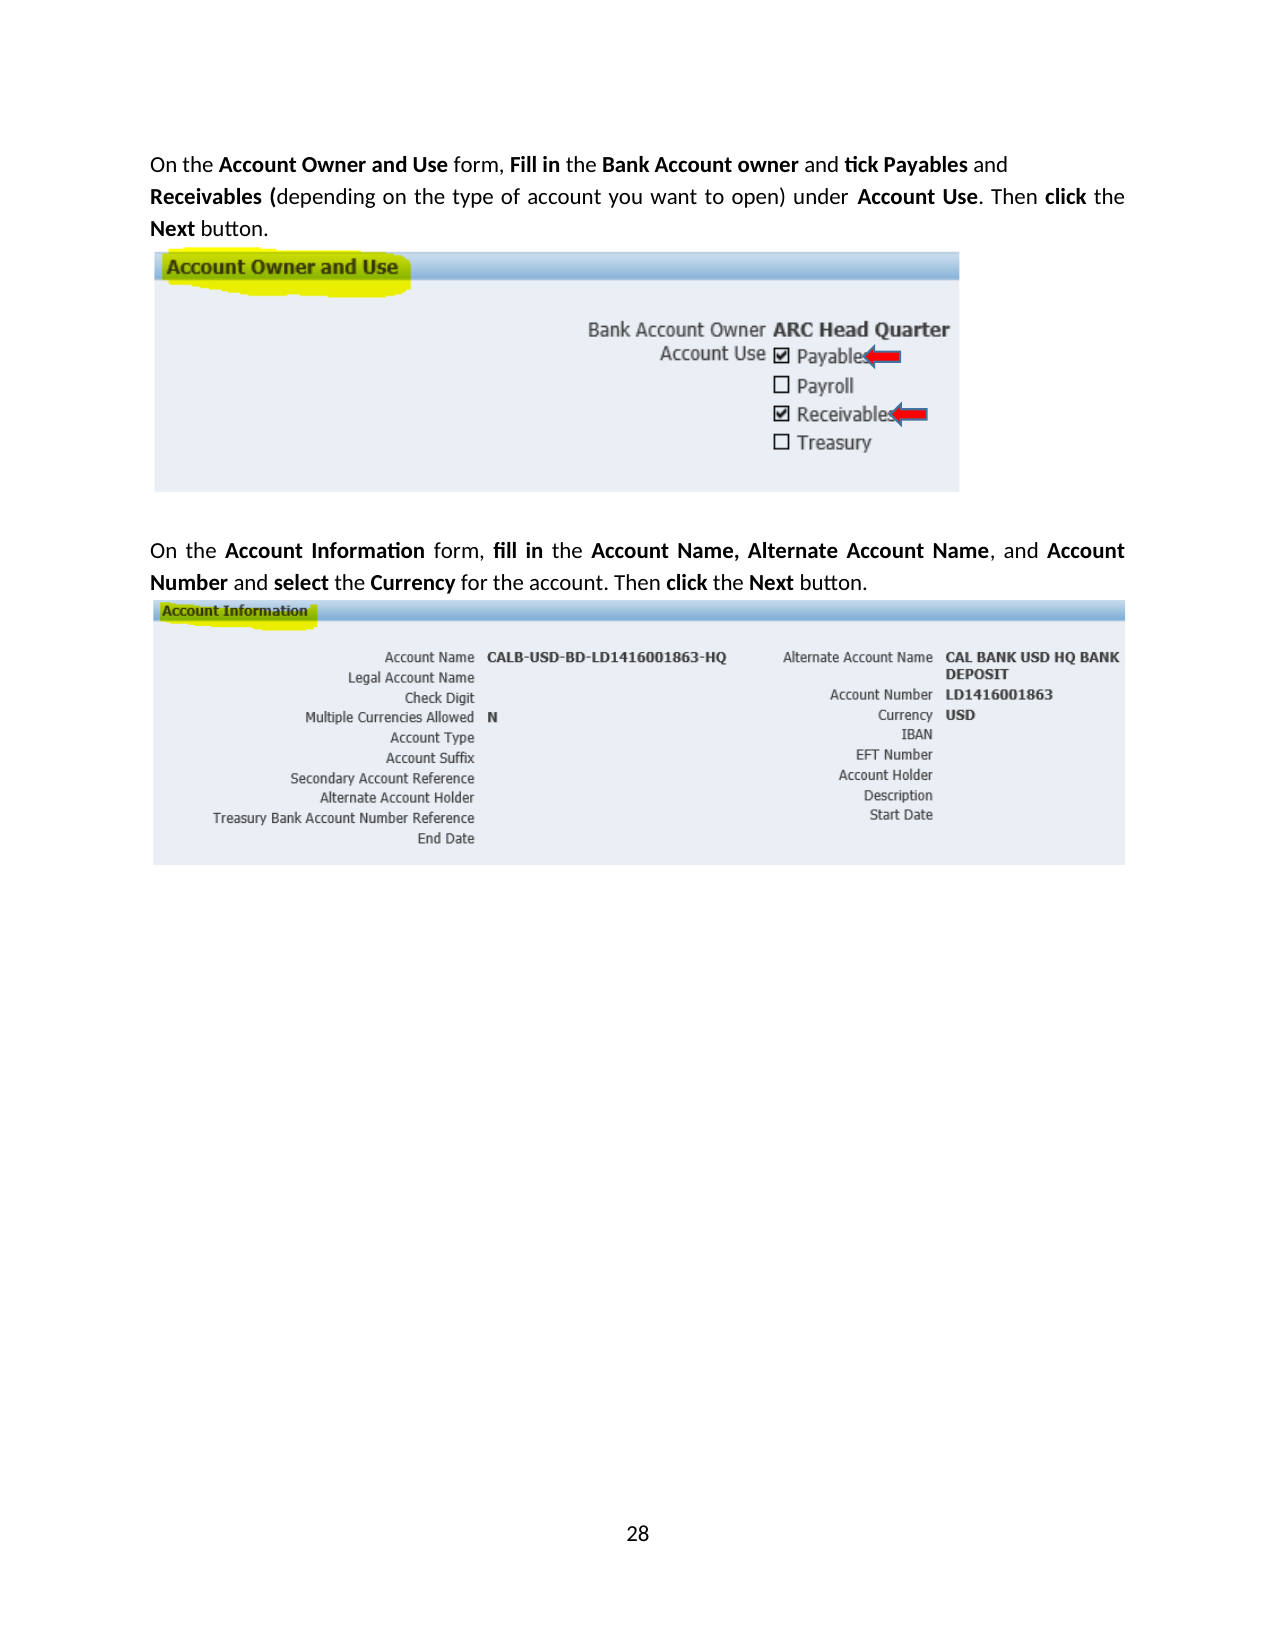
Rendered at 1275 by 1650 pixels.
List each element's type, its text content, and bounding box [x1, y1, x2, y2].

picture [150, 246, 960, 500]
text Receivables (depending on the type of account you want to open) under Account Use. Then click the Next button. [150, 182, 1125, 242]
text On the Account Information form, fill in the Account Name, Alternate Account Name, and Account Number and select the Currency for the account. Then click the Next button. [150, 536, 1125, 596]
picture [150, 600, 1125, 865]
text On the Account Owner and Use form, Fill in the Bank Account owner and tick Payables and [150, 150, 1125, 178]
